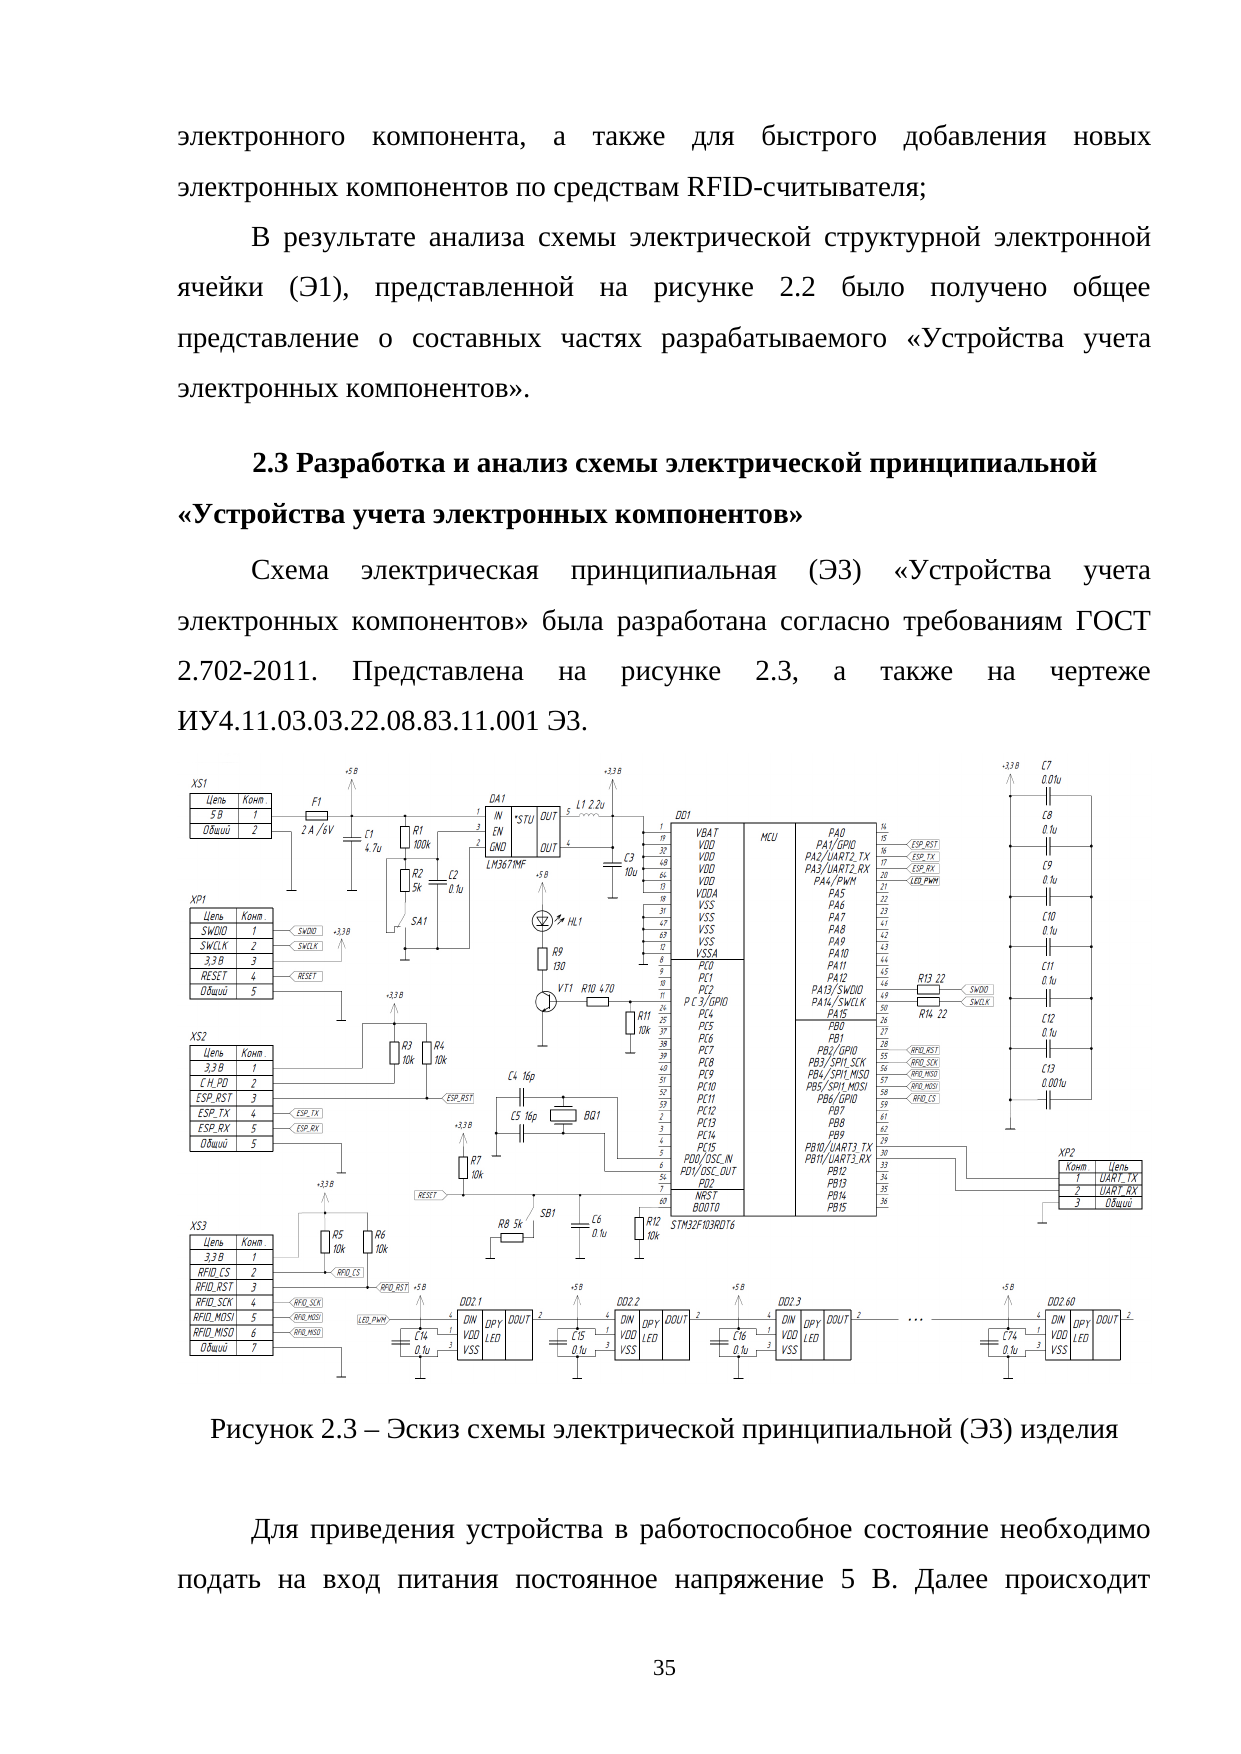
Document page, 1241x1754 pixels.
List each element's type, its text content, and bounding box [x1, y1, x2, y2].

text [177, 118, 1152, 202]
text Схема электрическая принципиальная (Э3) «Устройства учета электронных компонентов» была разработана согласно требованиям ГОСТ 2.702-2011. Представлена на рисунке 2.3, а также на чертеже ИУ4.11.03.03.22.08.83.11.001 Э3. [177, 552, 1152, 737]
subtitle 2.3 Разработка и анализ схемы электрической принципиальной «Устройства учета электронных компонентов» [177, 445, 1152, 529]
picture [177, 753, 1152, 1384]
text В результате анализа схемы электрической структурной электронной ячейки (Э1), представленной на рисунке 2.2 было получено общее представление о составных частях разрабатываемого «Устройства учета электронных компонентов». [177, 219, 1152, 404]
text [177, 1511, 1152, 1595]
text Рисунок 2.3 – Эскиз схемы электрической принципиальной (Э3) изделия [177, 1411, 1152, 1444]
